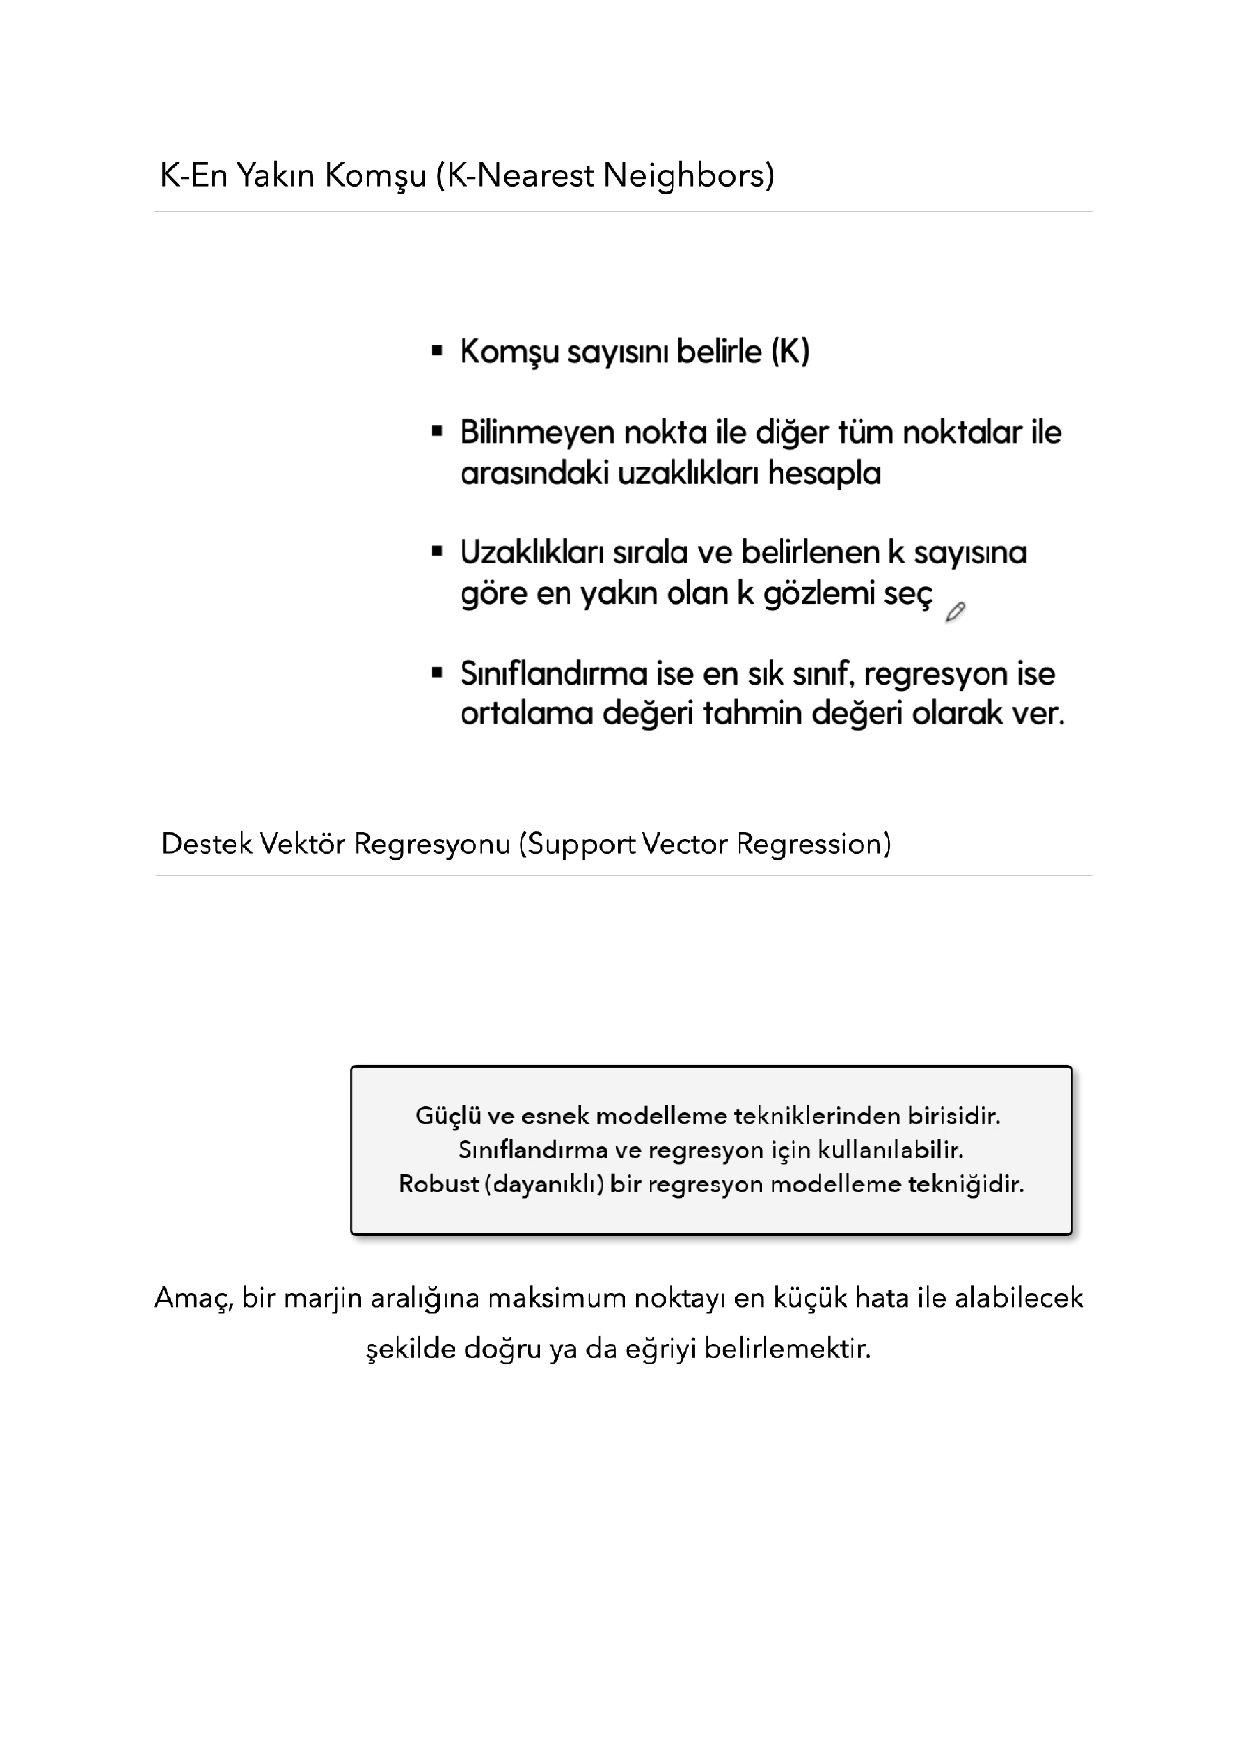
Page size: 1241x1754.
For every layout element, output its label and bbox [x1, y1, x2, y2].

picture [147, 1264, 1093, 1374]
picture [147, 817, 1093, 1246]
picture [147, 147, 1093, 744]
